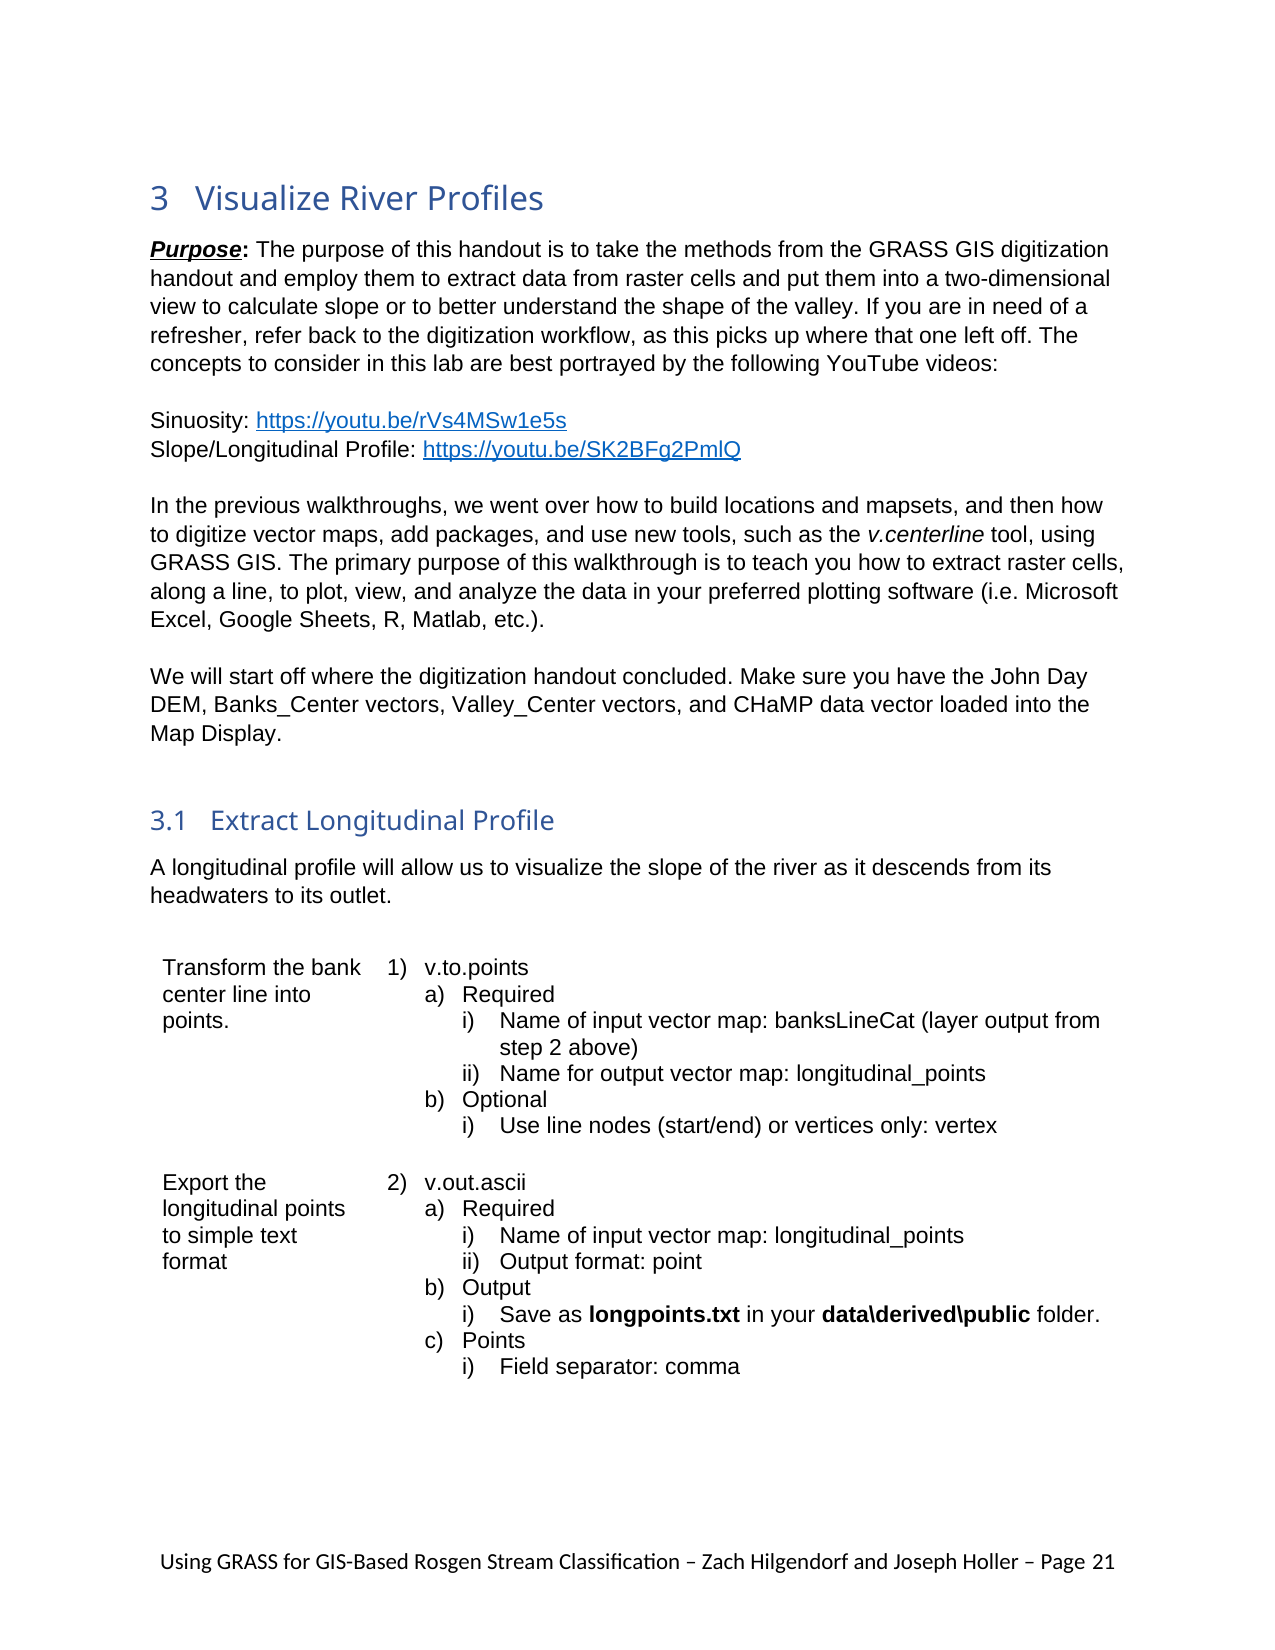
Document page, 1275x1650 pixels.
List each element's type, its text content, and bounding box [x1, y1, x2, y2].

text Purpose: The purpose of this handout is to take the methods from the GRASS GIS digitization handout and employ them to extract data from raster cells and put them into a two-dimensional view to calculate slope or to better understand the shape of the valley. If you are in need of a refresher, refer back to the digitization workflow, as this picks up where that one left off. The concepts to consider in this lab are best portrayed by the following YouTube videos: [150, 236, 1125, 377]
table_header v.to.points Required Name of input vector map: banksLineCat (layer output from step 2 above) Name for output vector map: longitudinal_points Optional Use line nodes (start/end) or vertices only: vertex [375, 939, 1124, 1154]
text Sinuosity: https://youtu.be/rVs4MSw1e5s [150, 407, 1125, 433]
subtitle Visualize River Profiles [150, 175, 1125, 220]
subtitle Extract Longitudinal Profile [150, 802, 1125, 839]
text Slope/Longitudinal Profile: https://youtu.be/SK2BFg2PmlQ [150, 436, 1125, 462]
table_cell v.out.ascii Required Name of input vector map: longitudinal_points Output format: point Output Save as longpoints.txt in your data\derived\public folder. Points Field separator: comma [375, 1154, 1124, 1395]
table_cell Export the longitudinal points to simple text format [150, 1154, 375, 1395]
text In the previous walkthroughs, we went over how to build locations and mapsets, and then how to digitize vector maps, add packages, and use new tools, such as the v.centerline tool, using GRASS GIS. The primary purpose of this walkthrough is to teach you how to extract raster cells, along a line, to plot, view, and analyze the data in your preferred plotting software (i.e. Microsoft Excel, Google Sheets, R, Matlab, etc.). [150, 492, 1125, 632]
text We will start off where the digitization handout concluded. Make sure you have the John Day DEM, Banks_Center vectors, Valley_Center vectors, and CHaMP data vector loaded into the Map Display. [150, 663, 1125, 746]
text A longitudinal profile will allow us to visualize the slope of the river as it descends from its headwaters to its outlet. [150, 854, 1125, 909]
table_header Transform the bank center line into points. [150, 939, 375, 1154]
